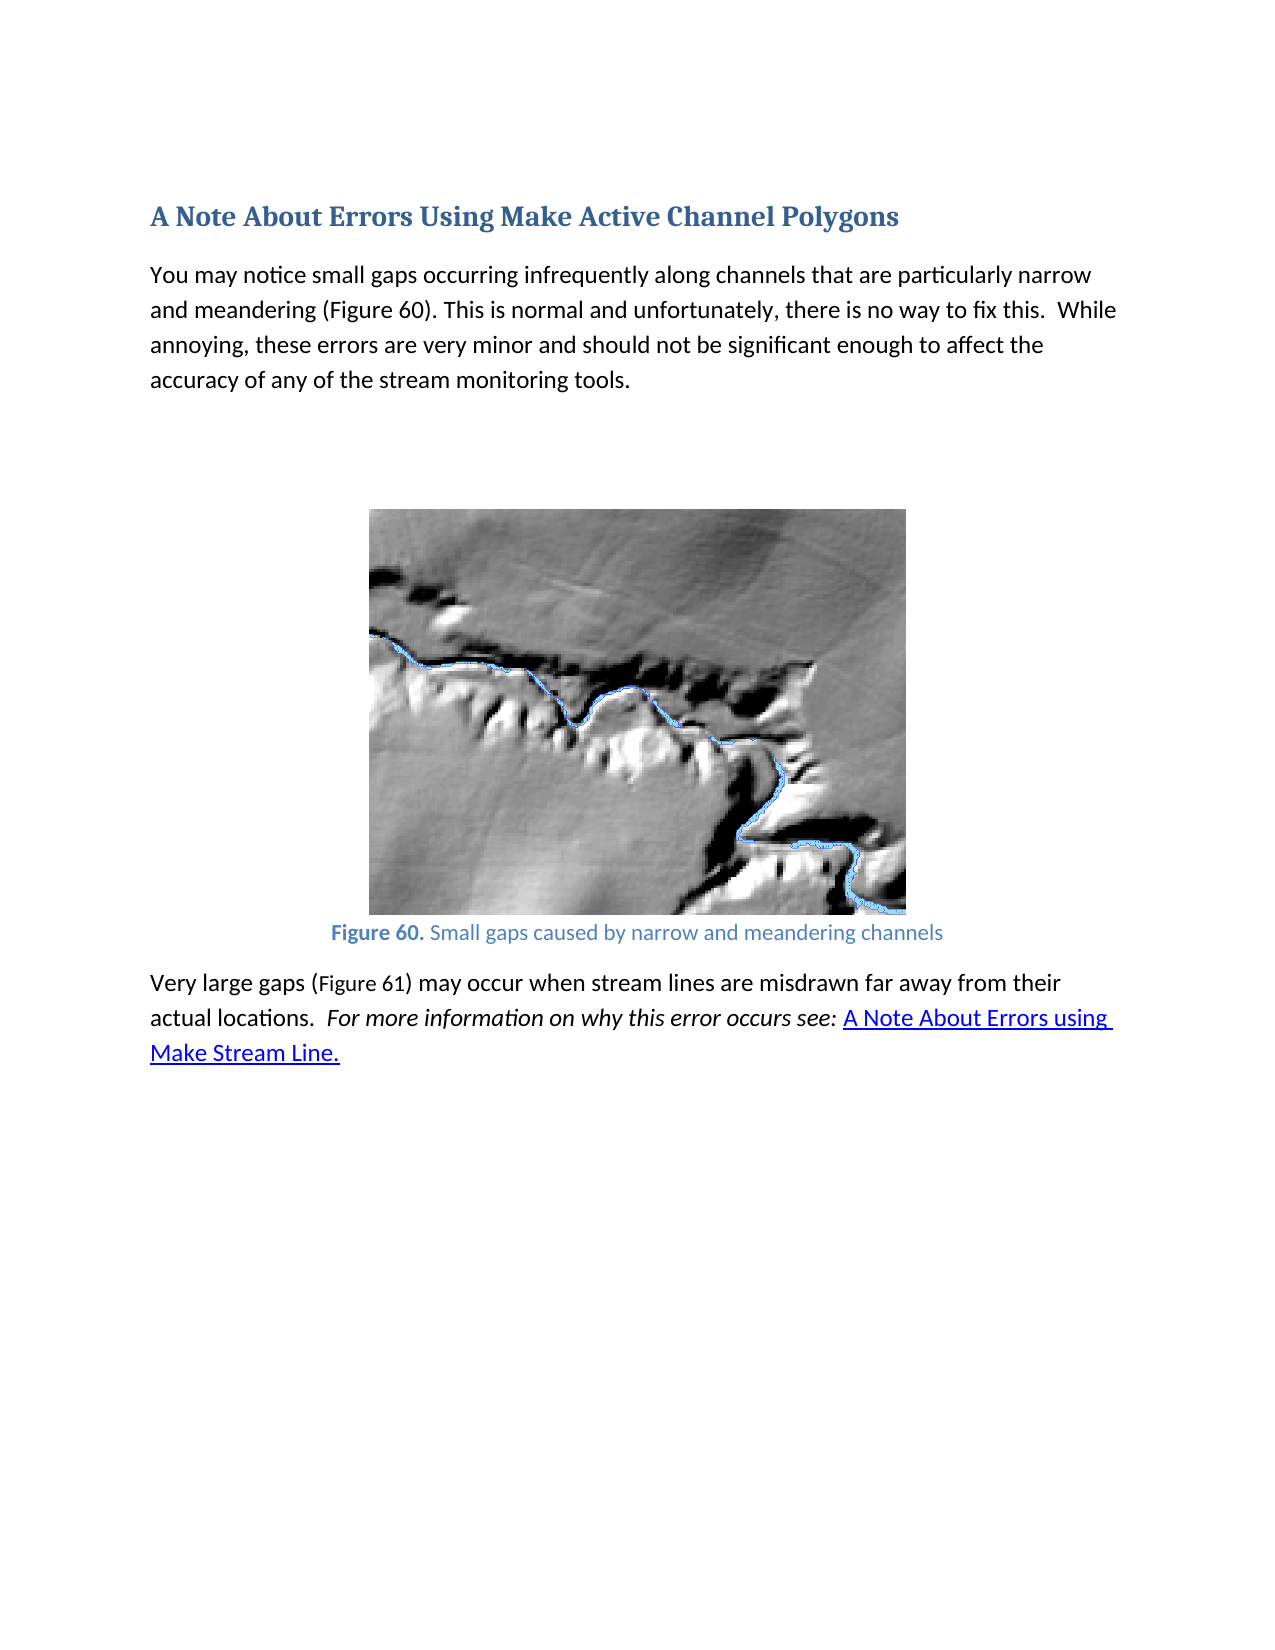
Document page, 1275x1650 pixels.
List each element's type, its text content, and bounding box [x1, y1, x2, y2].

text Figure 60. Small gaps caused by narrow and meandering channels [150, 918, 1125, 947]
picture [369, 509, 906, 915]
subtitle A Note About Errors Using Make Active Channel Polygons [150, 200, 1125, 233]
text You may notice small gaps occurring infrequently along channels that are particularly narrow and meandering (Figure 60). This is normal and unfortunately, there is no way to fix this. While annoying, these errors are very minor and should not be significant enough to affect the accuracy of any of the stream monitoring tools. [150, 259, 1125, 395]
text Very large gaps (Figure 61) may occur when stream lines are misdrawn far away from their actual locations. For more information on why this error occurs see: A Note About Errors using Make Stream Line. [150, 967, 1125, 1068]
